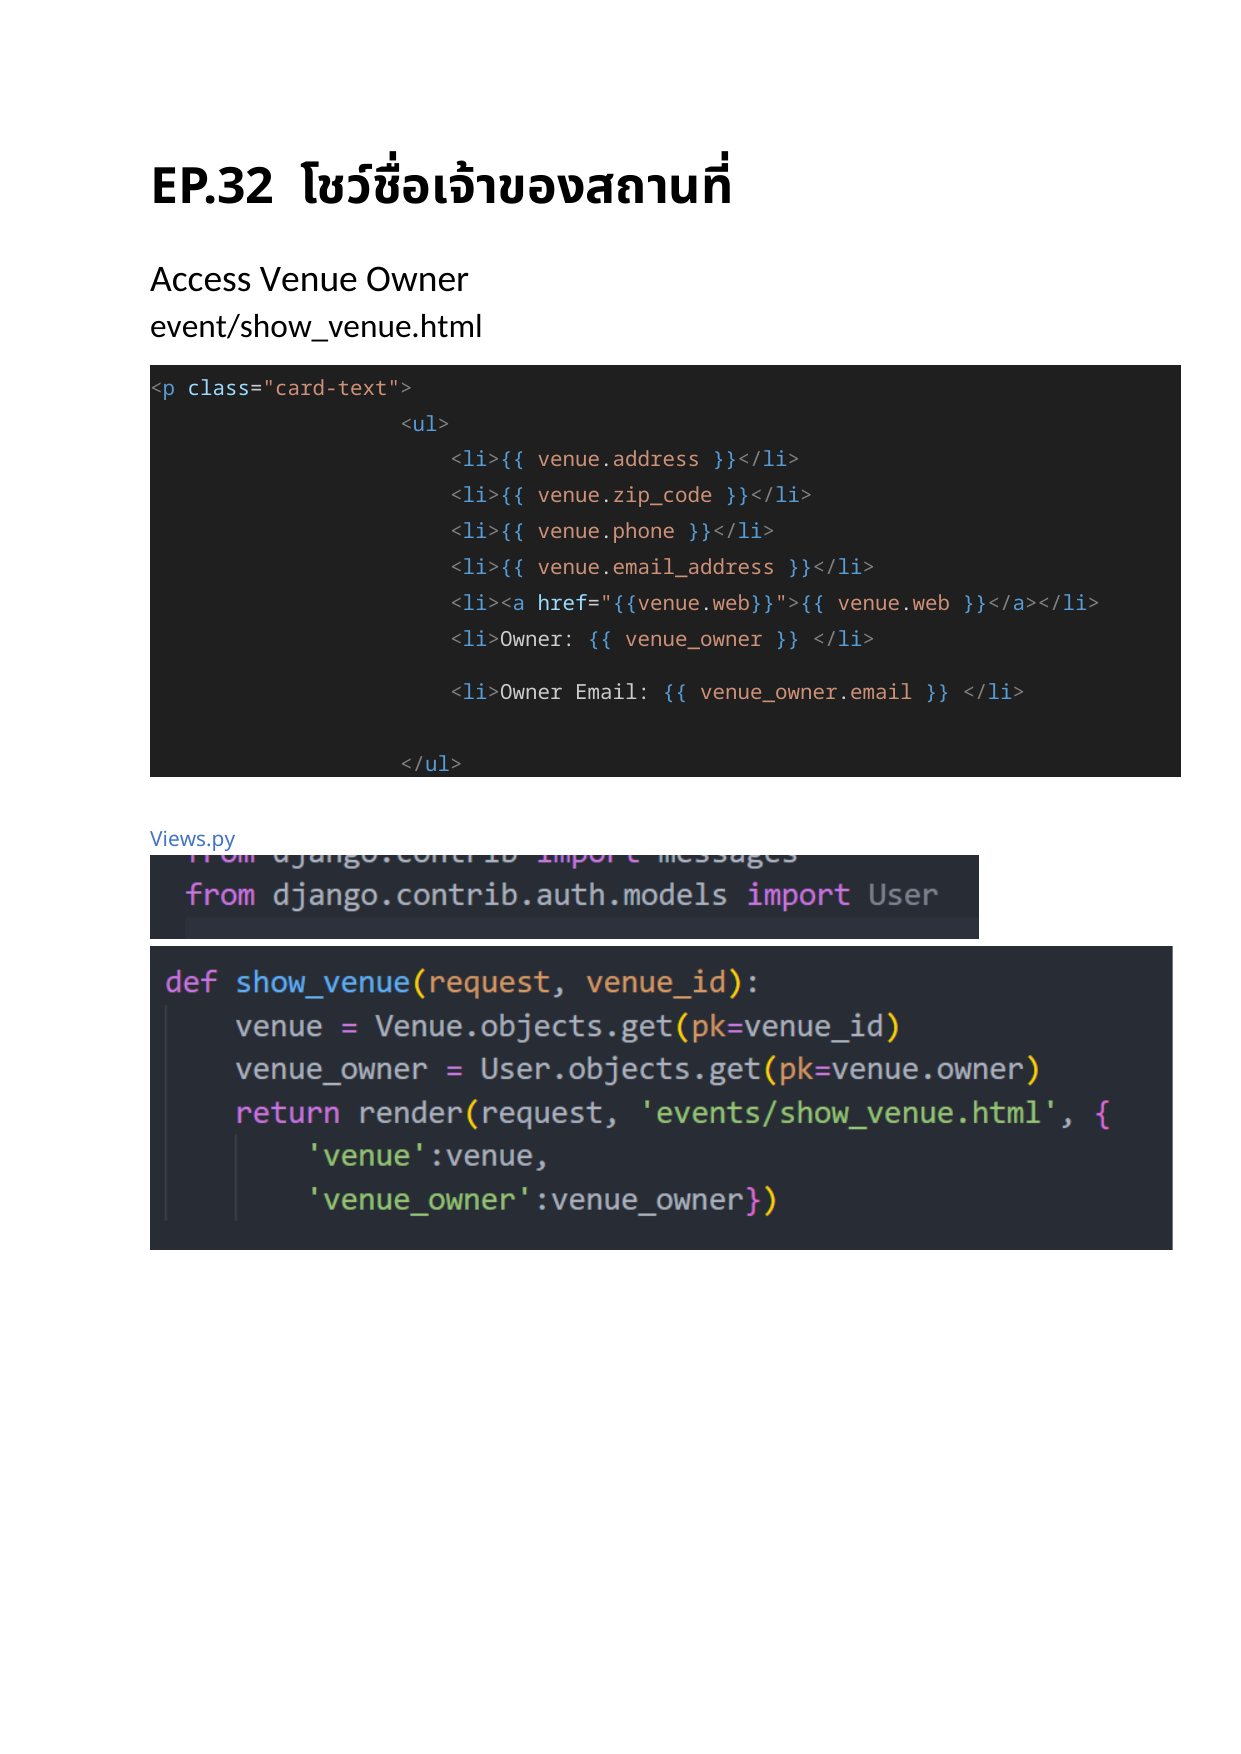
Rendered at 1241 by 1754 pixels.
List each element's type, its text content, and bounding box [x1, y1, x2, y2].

text <ul> [150, 401, 1181, 437]
text <li><a href="{{venue.web}}">{{ venue.web }}</a></li> [150, 581, 1181, 617]
text <li>Owner: {{ venue_owner }} </li> [150, 617, 1181, 653]
subtitle EP.32 โชว์ชื่อเจ้าของสถานที่ [150, 150, 1181, 226]
text <li>{{ venue.zip_code }}</li> [150, 473, 1181, 509]
text <li>{{ venue.phone }}</li> [150, 509, 1181, 545]
text <li>{{ venue.email_address }}</li> [150, 545, 1181, 581]
text <li>Owner Email: {{ venue_owner.email }} </li> [150, 669, 1181, 705]
text </ul> [150, 741, 1181, 777]
text <p class="card-text"> [150, 365, 1181, 401]
picture [150, 946, 1173, 1250]
text event/show_venue.html [150, 304, 1181, 345]
text <li>{{ venue.address }}</li> [150, 437, 1181, 473]
text Access Venue Owner [150, 255, 1181, 301]
picture [150, 855, 979, 939]
